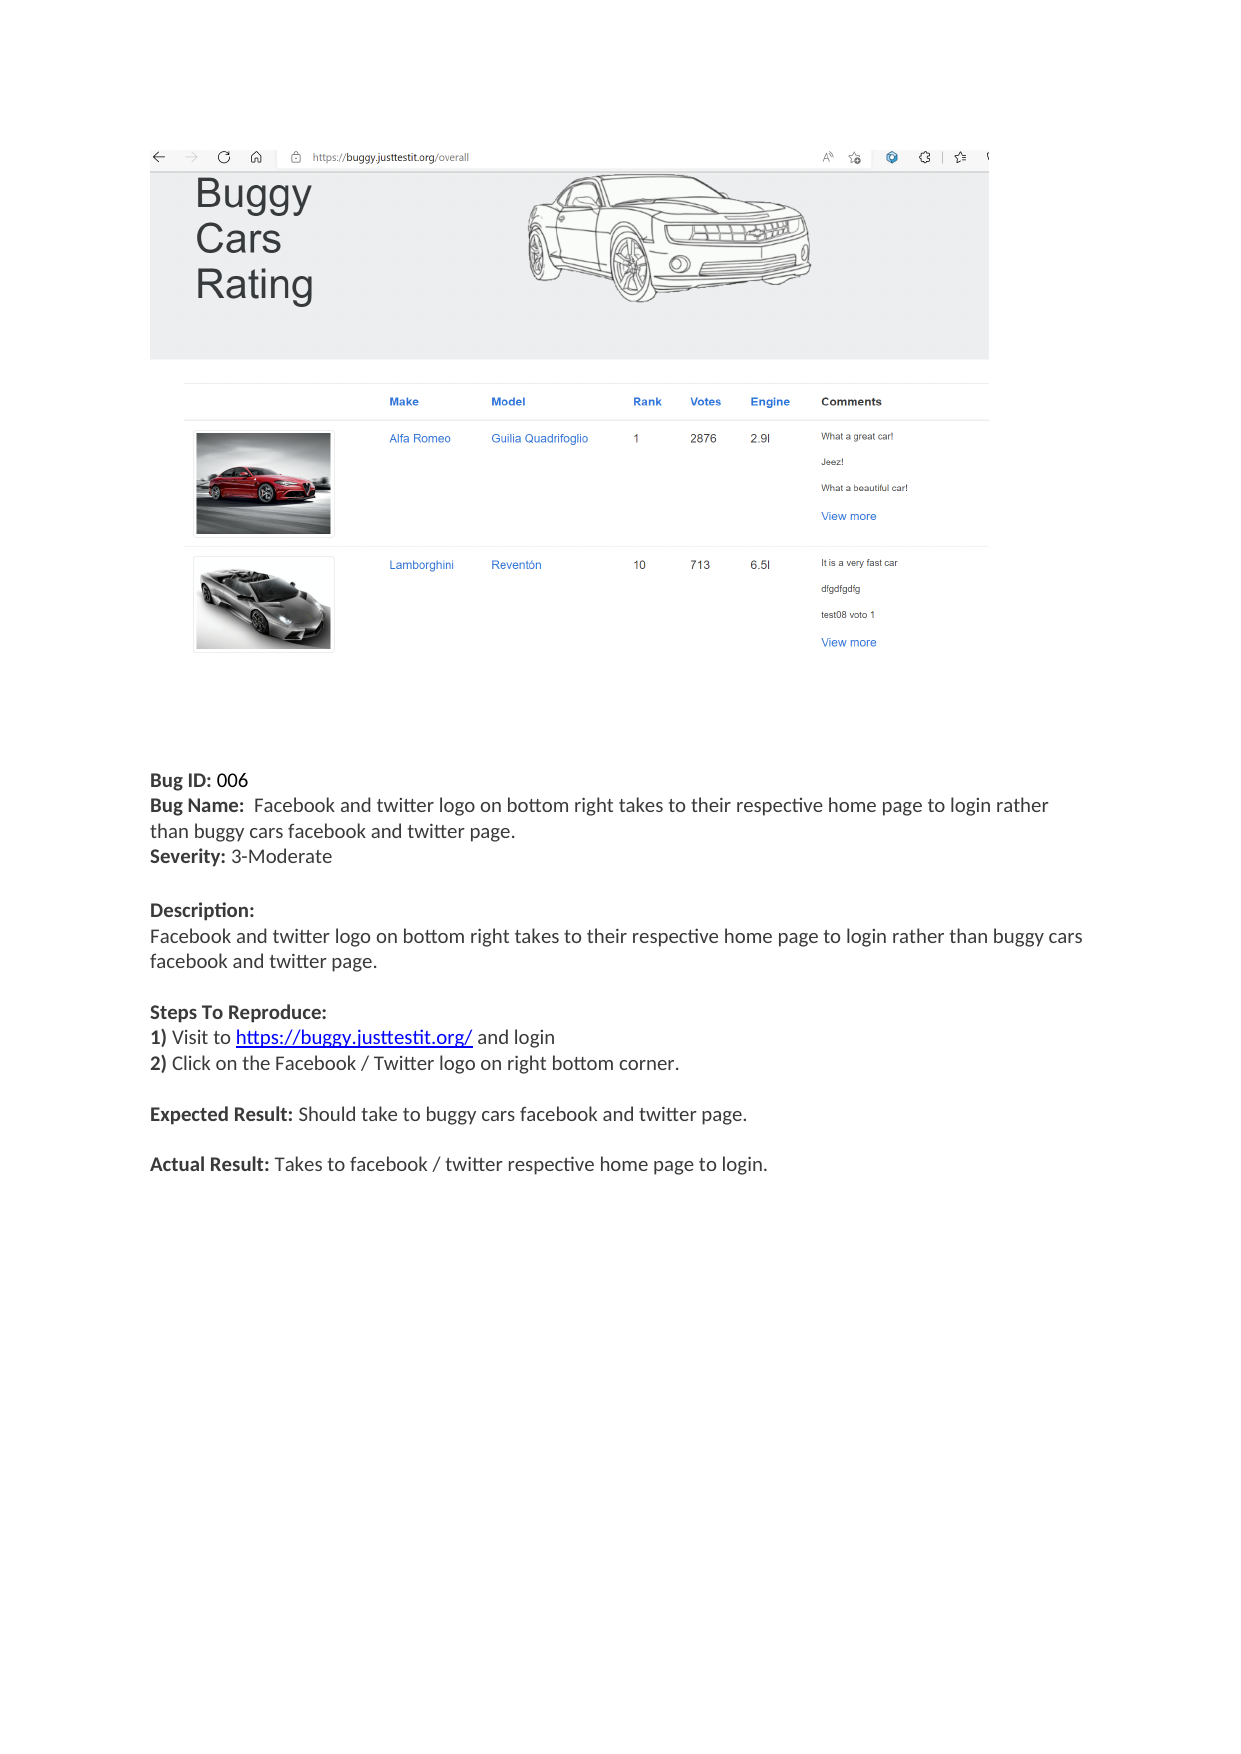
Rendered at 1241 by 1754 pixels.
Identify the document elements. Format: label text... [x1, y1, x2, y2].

text Bug ID: 006 [150, 767, 1090, 792]
text Description: Facebook and twitter logo on bottom right takes to their respective home page to login rather than buggy cars facebook and twitter page. [150, 897, 1090, 974]
text Severity: 3-Moderate [150, 843, 1090, 897]
text Bug Name: Facebook and twitter logo on bottom right takes to their respective home page to login rather than buggy cars facebook and twitter page. [150, 792, 1090, 843]
text Expected Result: Should take to buggy cars facebook and twitter page. [150, 1101, 1090, 1126]
text Actual Result: Takes to facebook / twitter respective home page to login. [150, 1152, 1090, 1177]
picture [150, 150, 989, 660]
text Steps To Reproduce: 1) Visit to https://buggy.justtestit.org/ and login 2) Click on the Facebook / Twitter logo on right bottom corner. [150, 999, 1090, 1075]
